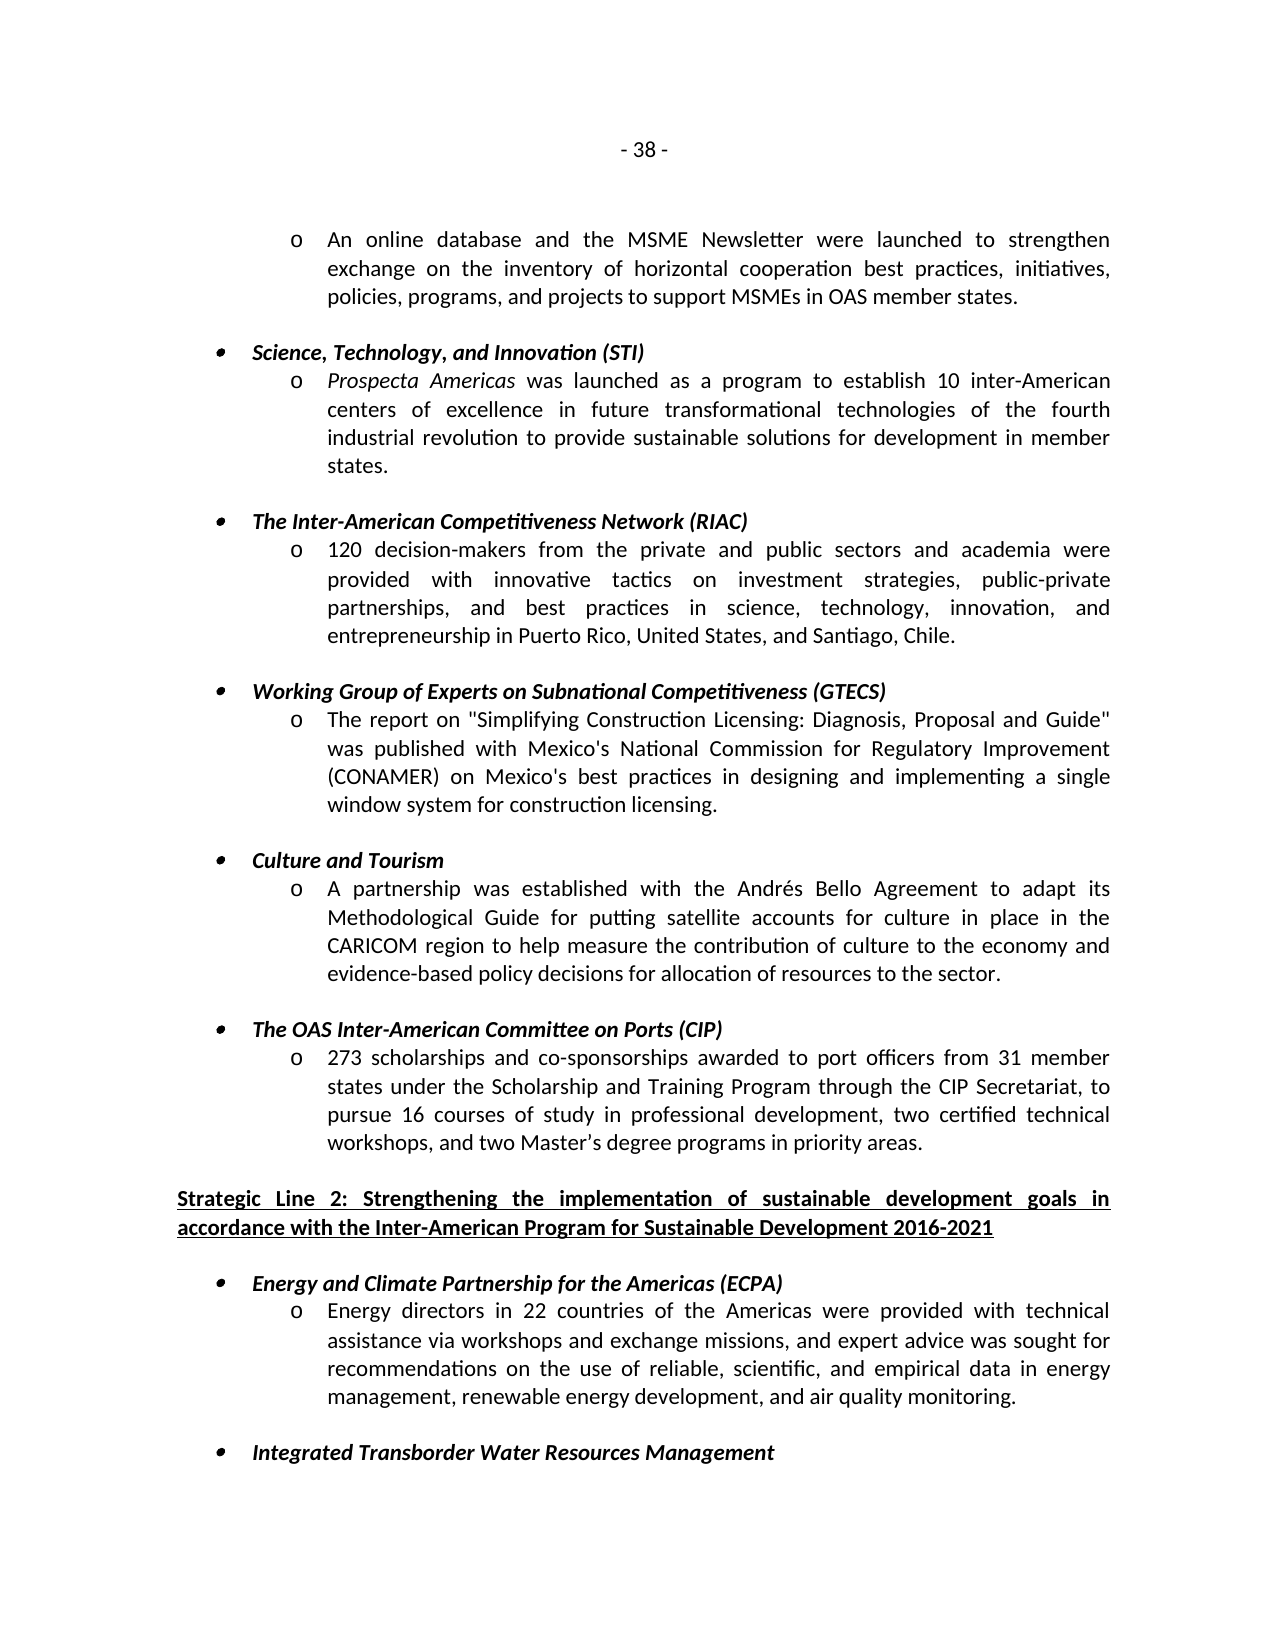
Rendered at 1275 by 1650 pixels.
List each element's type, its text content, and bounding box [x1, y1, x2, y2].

list Energy directors in 22 countries of the Americas were provided with technical assistance via workshops and exchange missions, and expert advice was sought for recommendations on the use of reliable, scientific, and empirical data in energy management, renewable energy development, and air quality monitoring. [289, 1297, 1111, 1410]
list A partnership was established with the Andrés Bello Agreement to adapt its Methodological Guide for putting satellite accounts for culture in place in the CARICOM region to help measure the contribution of culture to the economy and evidence-based policy decisions for allocation of resources to the sector. [289, 874, 1111, 987]
list Science, Technology, and Innovation (STI) [214, 338, 1111, 366]
list The report on "Simplifying Construction Licensing: Diagnosis, Proposal and Guide" was published with Mexico's National Commission for Regulatory Improvement (CONAMER) on Mexico's best practices in designing and implementing a single window system for construction licensing. [289, 705, 1111, 818]
text Strategic Line 2: Strengthening the implementation of sustainable development goals in accordance with the Inter-American Program for Sustainable Development 2016-2021 [177, 1184, 1111, 1209]
list 120 decision-makers from the private and public sectors and academia were provided with innovative tactics on investment strategies, public-private partnerships, and best practices in science, technology, innovation, and entrepreneurship in Puerto Rico, United States, and Santiago, Chile. [289, 536, 1111, 649]
list Prospecta Americas was launched as a program to establish 10 inter-American centers of excellence in future transformational technologies of the fourth industrial revolution to provide sustainable solutions for development in member states. [289, 366, 1111, 479]
list Working Group of Experts on Subnational Competitiveness (GTECS) [214, 677, 1111, 705]
list Integrated Transborder Water Resources Management [214, 1438, 1111, 1466]
list 273 scholarships and co-sponsorships awarded to port officers from 31 member states under the Scholarship and Training Program through the CIP Secretariat, to pursue 16 courses of study in professional development, two certified technical workshops, and two Master’s degree programs in priority areas. [289, 1043, 1111, 1157]
list An online database and the MSME Newsletter were launched to strengthen exchange on the inventory of horizontal cooperation best practices, initiatives, policies, programs, and projects to support MSMEs in OAS member states. [289, 225, 1111, 310]
list Energy and Climate Partnership for the Americas (ECPA) [214, 1269, 1111, 1297]
list The Inter-American Competitiveness Network (RIAC) [214, 507, 1111, 536]
list The OAS Inter-American Committee on Ports (CIP) [214, 1015, 1111, 1043]
text Strategic Line 2: Strengthening the implementation of sustainable development goals in accordance with the Inter-American Program for Sustainable Development 2016-2021 [177, 1210, 1111, 1241]
list Culture and Tourism [214, 846, 1111, 874]
